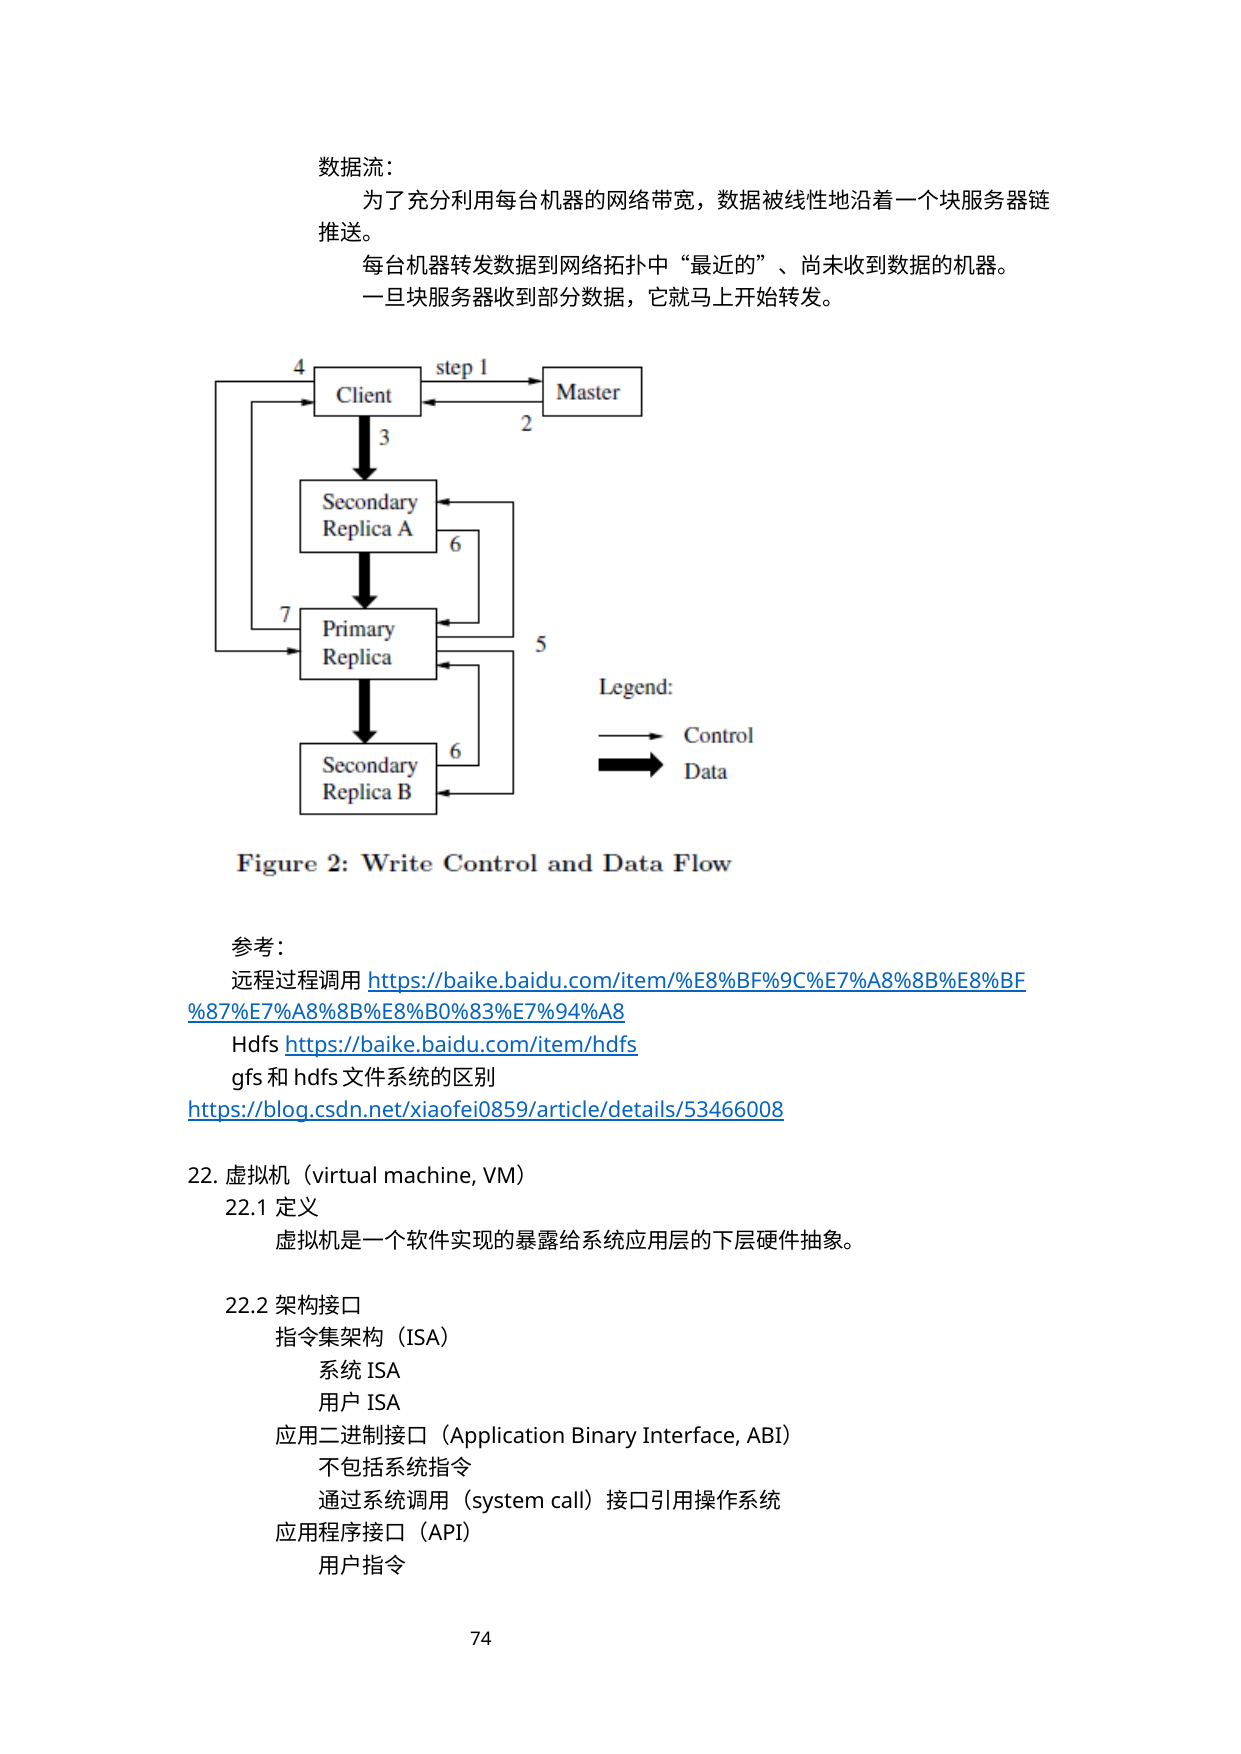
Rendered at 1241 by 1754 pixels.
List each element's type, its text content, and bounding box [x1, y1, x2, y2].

list 架构接口 [225, 1287, 1053, 1320]
text 为了充分利用每台机器的网络带宽，数据被线性地沿着一个块服务器链推送。 [319, 182, 1053, 247]
text 虚拟机是一个软件实现的暴露给系统应用层的下层硬件抽象。 [231, 1222, 1053, 1255]
text 用户ISA [275, 1385, 1053, 1417]
text 通过系统调用（system call）接口引用操作系统 [275, 1482, 1053, 1515]
text 指令集架构（ISA） [231, 1320, 1053, 1352]
text 每台机器转发数据到网络拓扑中“最近的”、尚未收到数据的机器。 [319, 247, 1053, 280]
list 定义 [225, 1190, 1053, 1222]
text Hdfs https://baike.baidu.com/item/hdfs [187, 1027, 1053, 1060]
list 虚拟机（virtual machine, VM） [187, 1157, 1053, 1190]
text 系统ISA [275, 1352, 1053, 1385]
text 应用二进制接口（Application Binary Interface, ABI） [231, 1417, 1053, 1450]
text 参考： [187, 930, 1053, 962]
text 远程过程调用 https://baike.baidu.com/item/%E8%BF%9C%E7%A8%8B%E8%BF%87%E7%A8%8B%E8%B0%83%E7%94%A8 [187, 962, 1053, 1027]
text 用户指令 [275, 1547, 1053, 1580]
text 应用程序接口（API） [231, 1515, 1053, 1547]
text 数据流： [275, 150, 1053, 182]
picture [187, 312, 779, 892]
text 一旦块服务器收到部分数据，它就马上开始转发。 [319, 280, 1053, 312]
text 不包括系统指令 [275, 1450, 1053, 1482]
text gfs和hdfs文件系统的区别 https://blog.csdn.net/xiaofei0859/article/details/53466008 [187, 1060, 1053, 1125]
